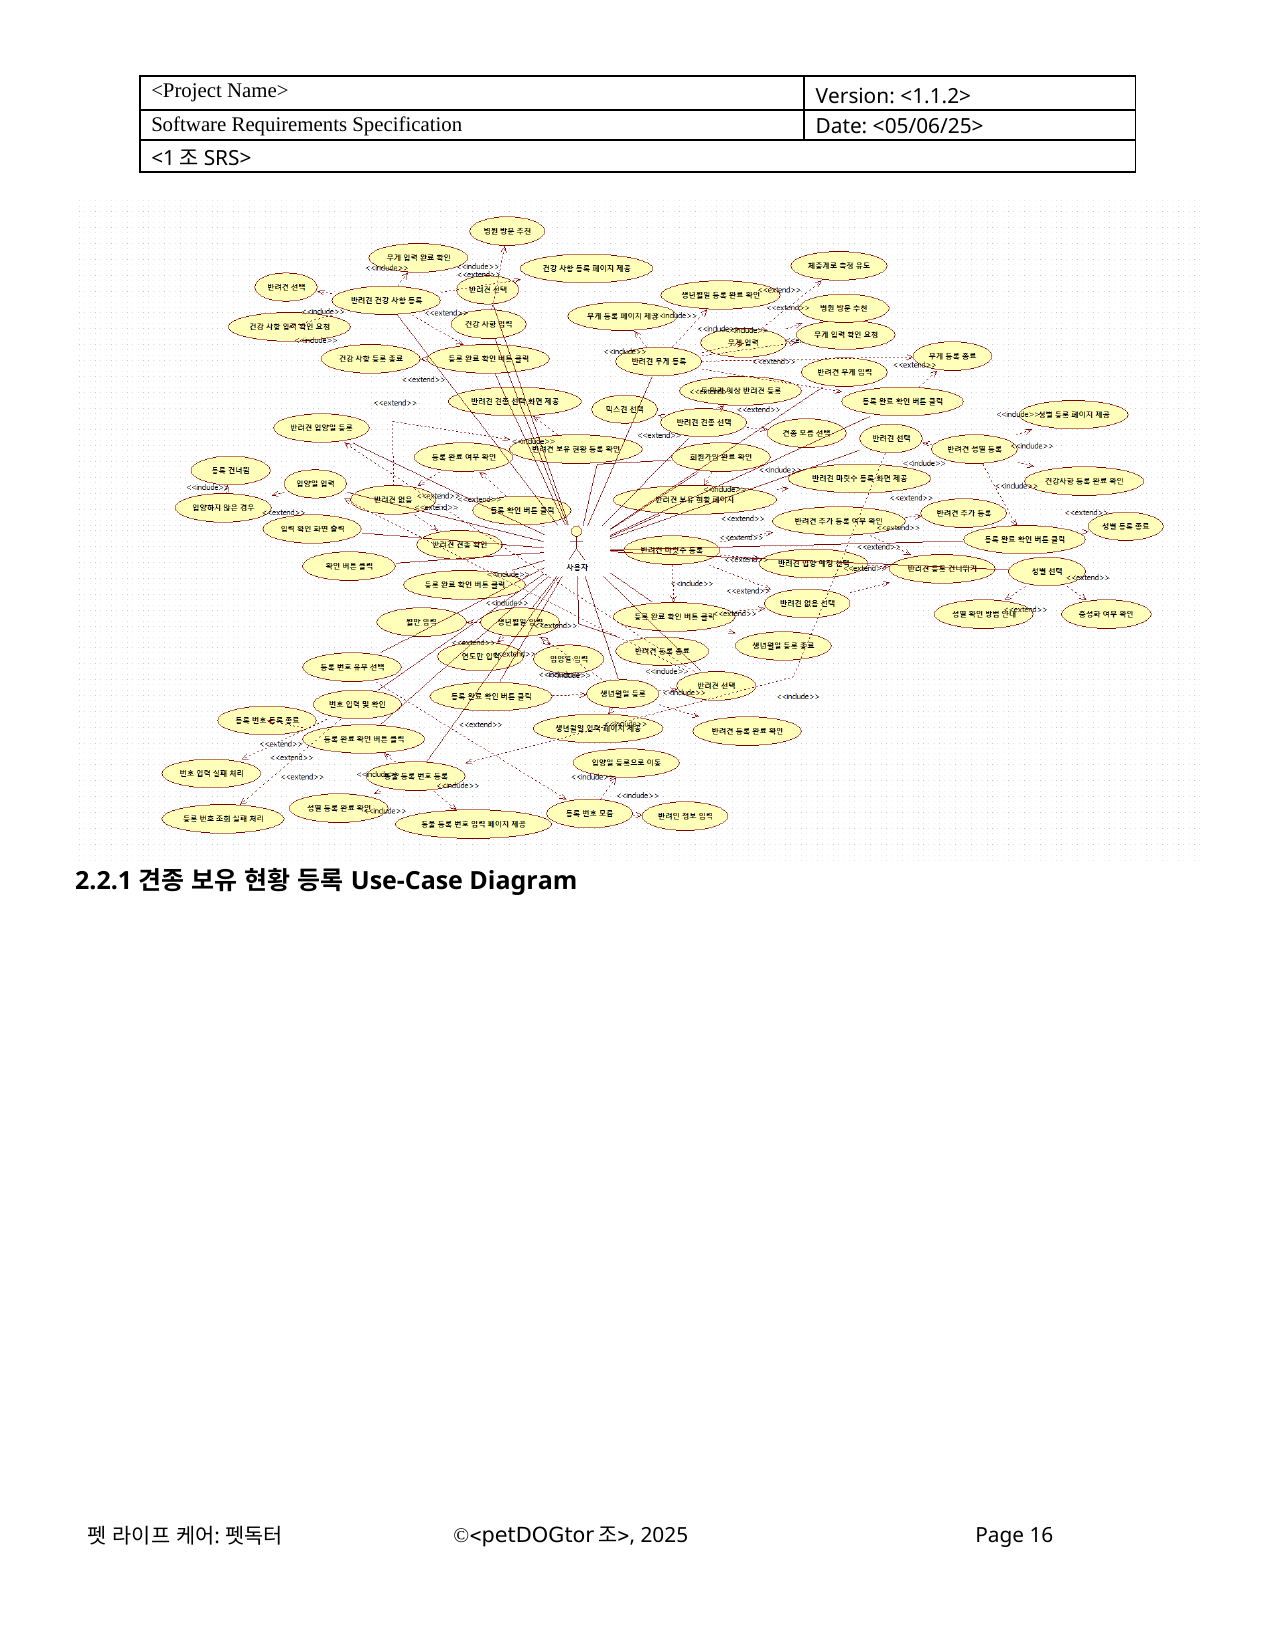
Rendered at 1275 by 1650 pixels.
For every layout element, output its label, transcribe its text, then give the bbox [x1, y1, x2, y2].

picture [75, 197, 1200, 861]
text 2.2.1 견종 보유 현황 등록 Use-Case Diagram [75, 861, 1200, 896]
